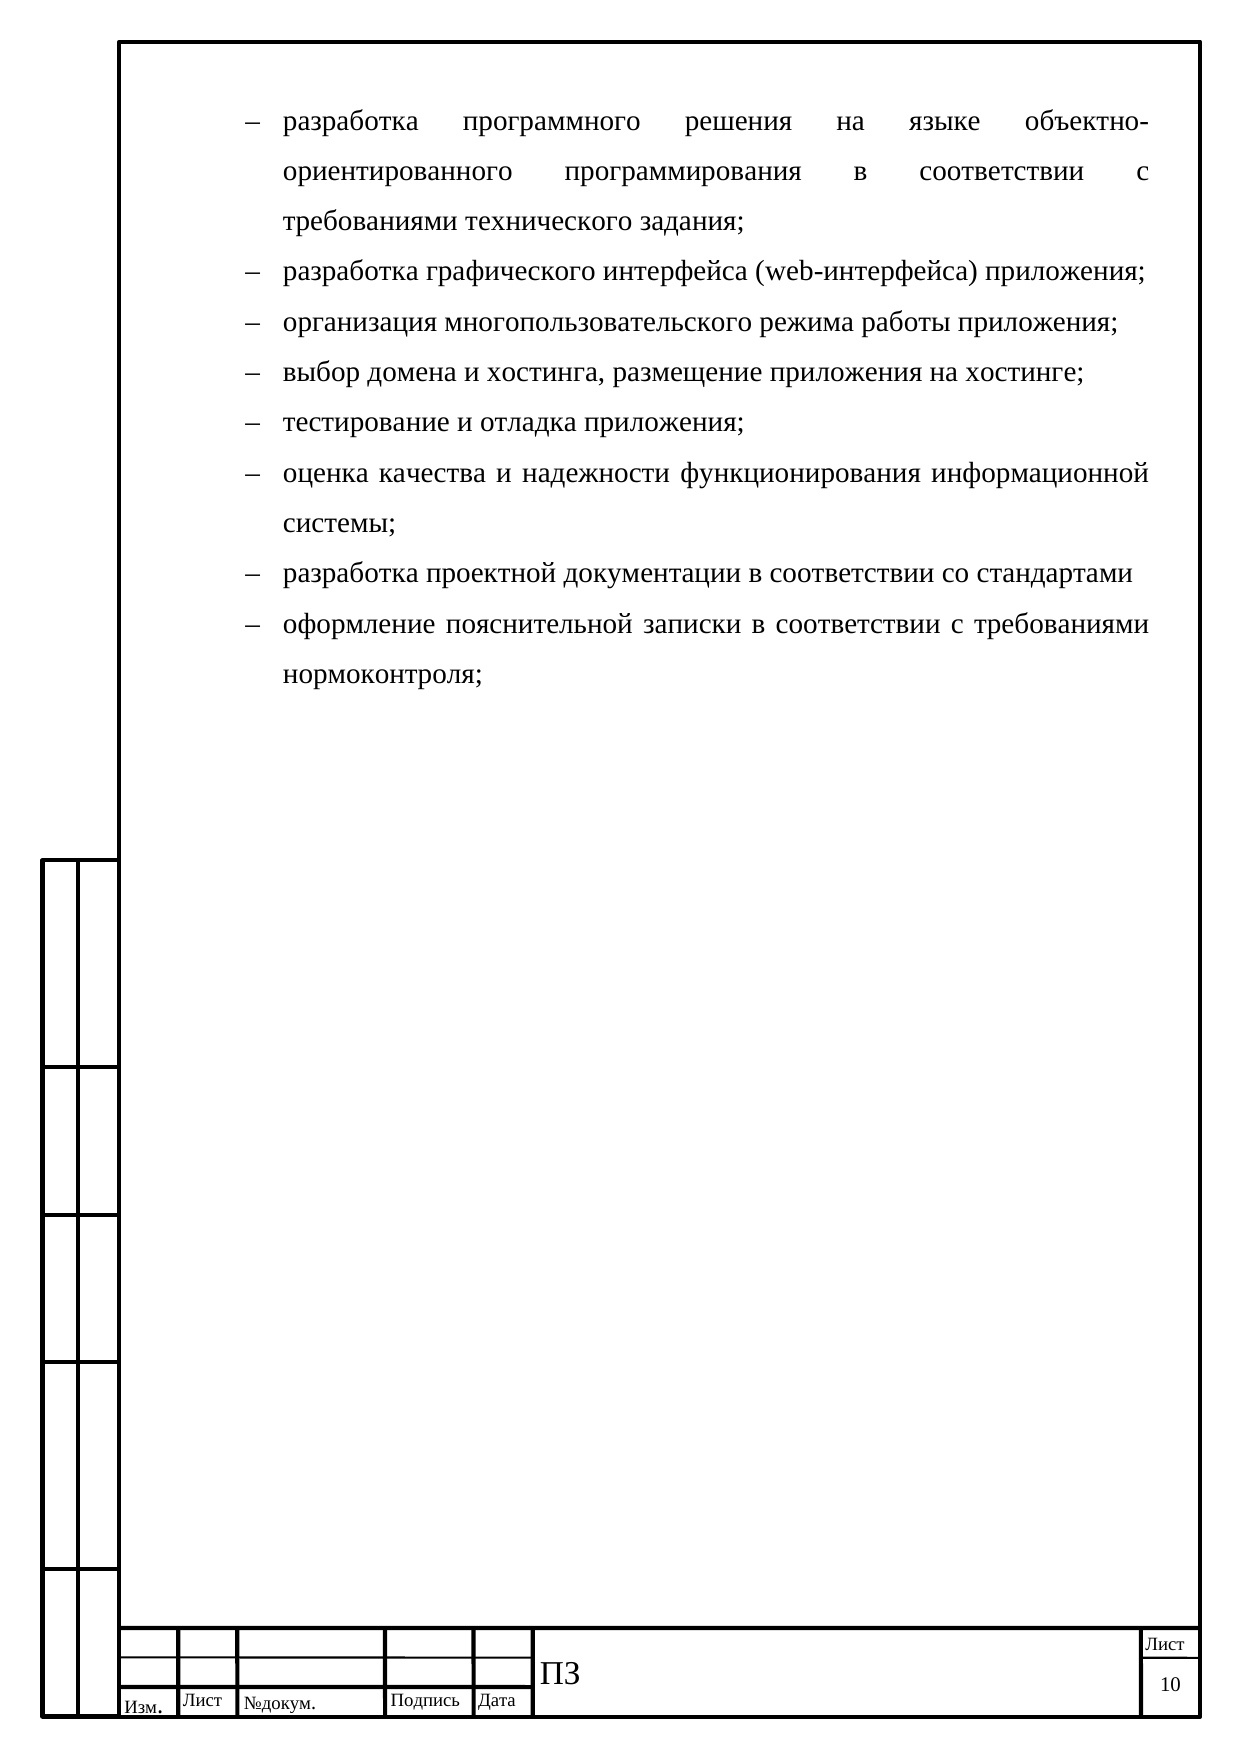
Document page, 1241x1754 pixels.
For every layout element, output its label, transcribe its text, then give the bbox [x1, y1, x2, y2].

list оформление пояснительной записки в соответствии с требованиями нормоконтроля; [245, 606, 1150, 689]
list разработка программного решения на языке объектно-ориентированного программирования в соответствии с требованиями технического задания; [245, 103, 1150, 237]
list разработка проектной документации в соответствии со стандартами [245, 555, 1150, 589]
list оценка качества и надежности функционирования информационной системы; [245, 455, 1150, 539]
list разработка графического интерфейса (web-интерфейса) приложения; [245, 253, 1150, 287]
list выбор домена и хостинга, размещение приложения на хостинге; [245, 354, 1150, 388]
list тестирование и отладка приложения; [245, 404, 1150, 438]
list организация многопользовательского режима работы приложения; [245, 304, 1150, 337]
